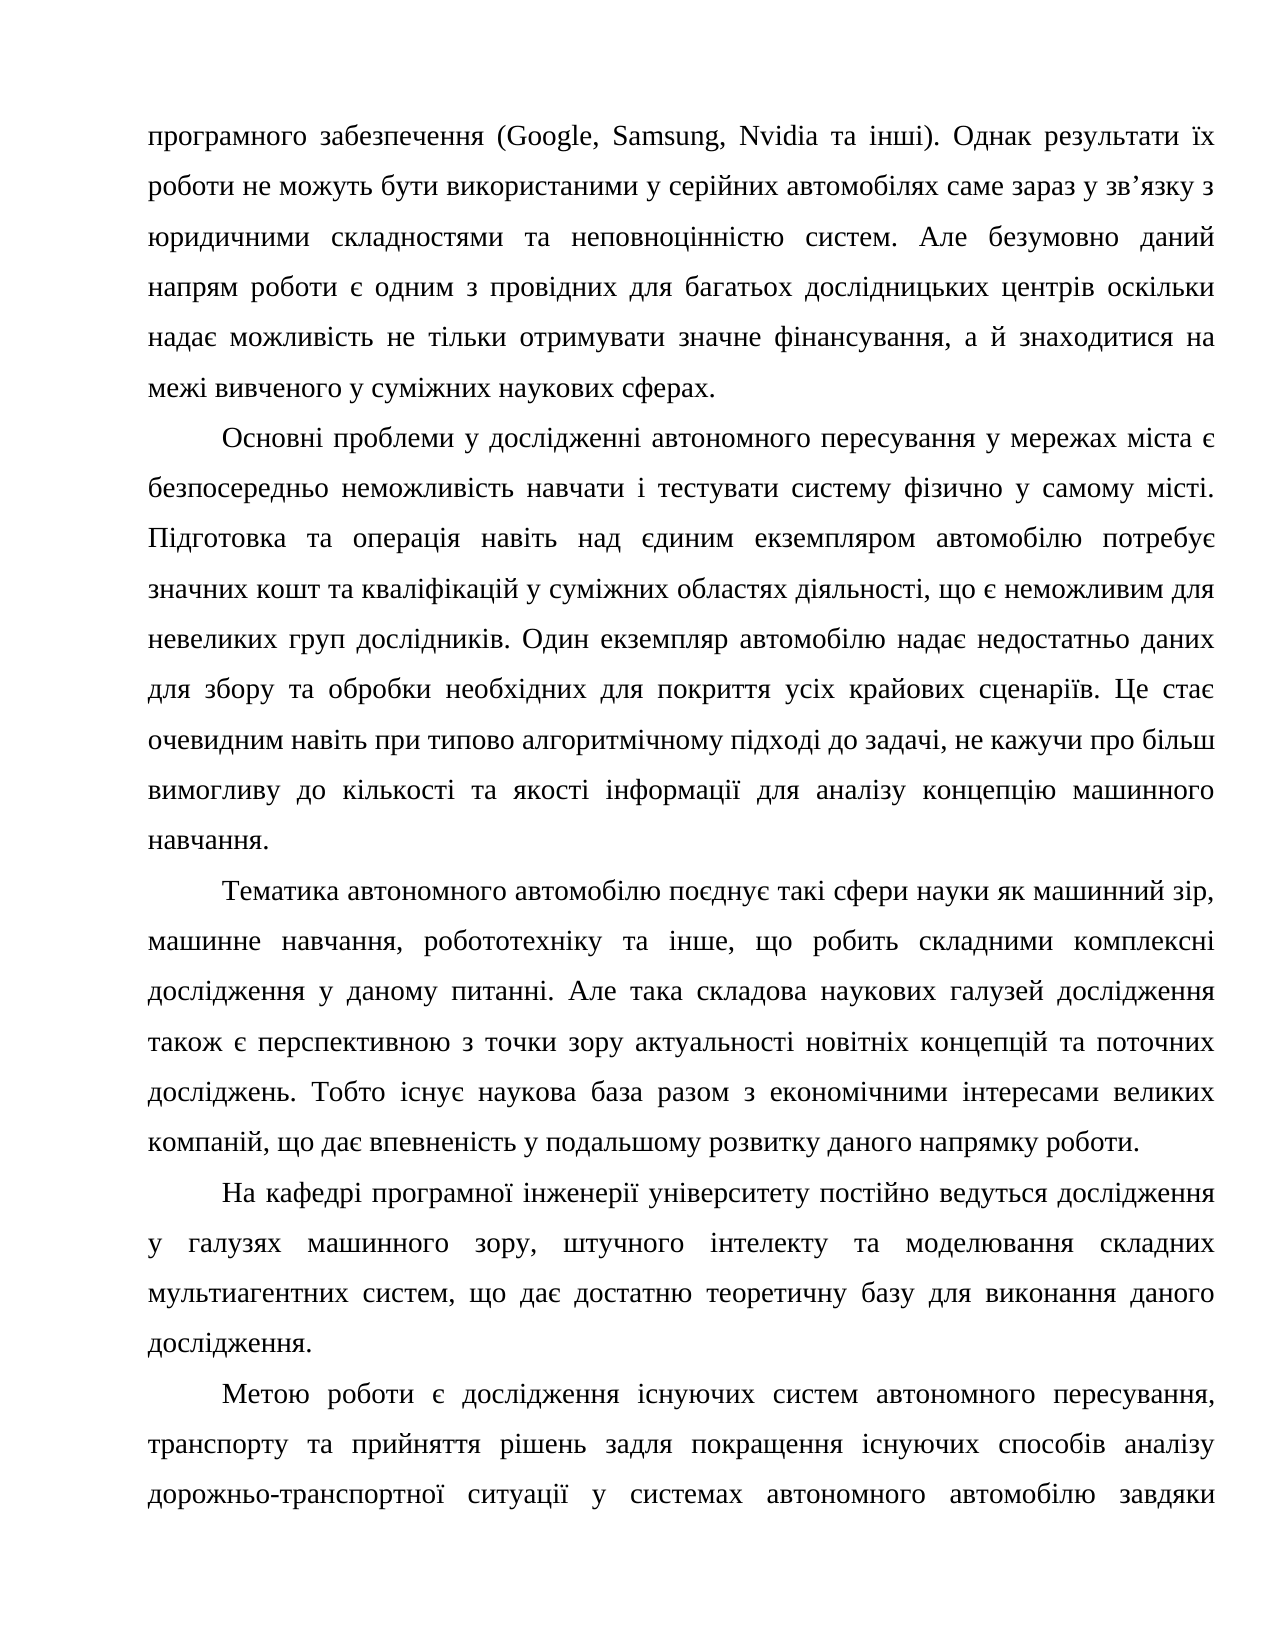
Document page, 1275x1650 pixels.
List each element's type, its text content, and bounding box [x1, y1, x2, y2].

text Тематика автономного автомобілю поєднує такі сфери науки як машинний зір, машинне навчання, робототехніку та інше, що робить складними комплексні дослідження у даному питанні. Але така складова наукових галузей дослідження також є перспективною з точки зору актуальності новітніх концепцій та поточних досліджень. Тобто існує наукова база разом з економічними інтересами великих компаній, що дає впевненість у подальшому розвитку даного напрямку роботи. [148, 873, 1216, 1158]
text На кафедрі програмної інженерії університету постійно ведуться дослідження у галузях машинного зору, штучного інтелекту та моделювання складних мультиагентних систем, що дає достатню теоретичну базу для виконання даного дослідження. [148, 1175, 1216, 1359]
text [148, 118, 1216, 403]
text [148, 1376, 1216, 1510]
text Основні проблеми у дослідженні автономного пересування у мережах міста є безпосередньо неможливість навчати і тестувати систему фізично у самому місті. Підготовка та операція навіть над єдиним екземпляром автомобілю потребує значних кошт та кваліфікацій у суміжних областях діяльності, що є неможливим для невеликих груп дослідників. Один екземпляр автомобілю надає недостатньо даних для збору та обробки необхідних для покриття усіх крайових сценаріїв. Це стає очевидним навіть при типово алгоритмічному підході до задачі, не кажучи про більш вимогливу до кількості та якості інформації для аналізу концепцію машинного навчання. [148, 420, 1216, 856]
